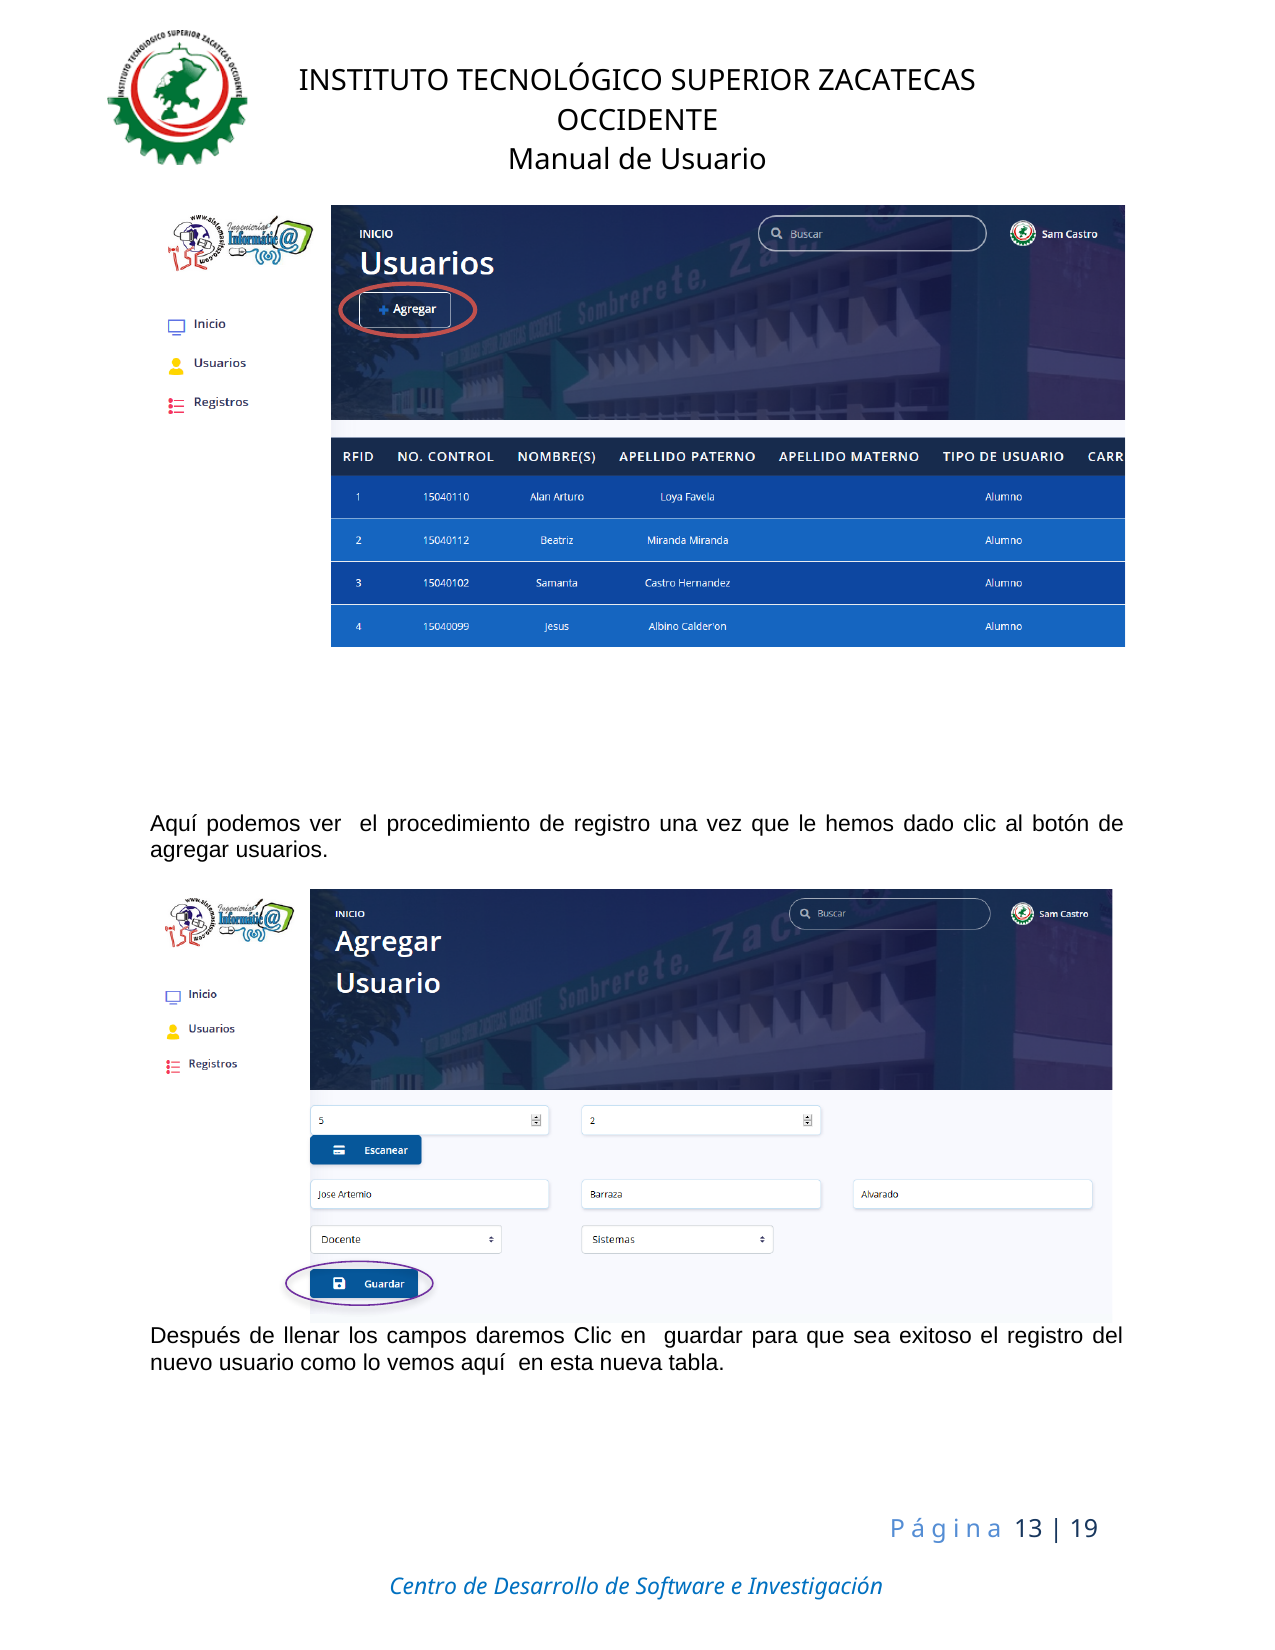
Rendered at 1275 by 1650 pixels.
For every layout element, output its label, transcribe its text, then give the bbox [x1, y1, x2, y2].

picture [150, 889, 1113, 1323]
picture [107, 30, 248, 165]
picture [150, 205, 1125, 647]
text Después de llenar los campos daremos Clic en guardar para que sea exitoso el registro del nuevo usuario como lo vemos aquí en esta nueva tabla. [150, 1322, 1125, 1375]
text Aquí podemos ver el procedimiento de registro una vez que le hemos dado clic al botón de agregar usuarios. [150, 810, 1125, 863]
